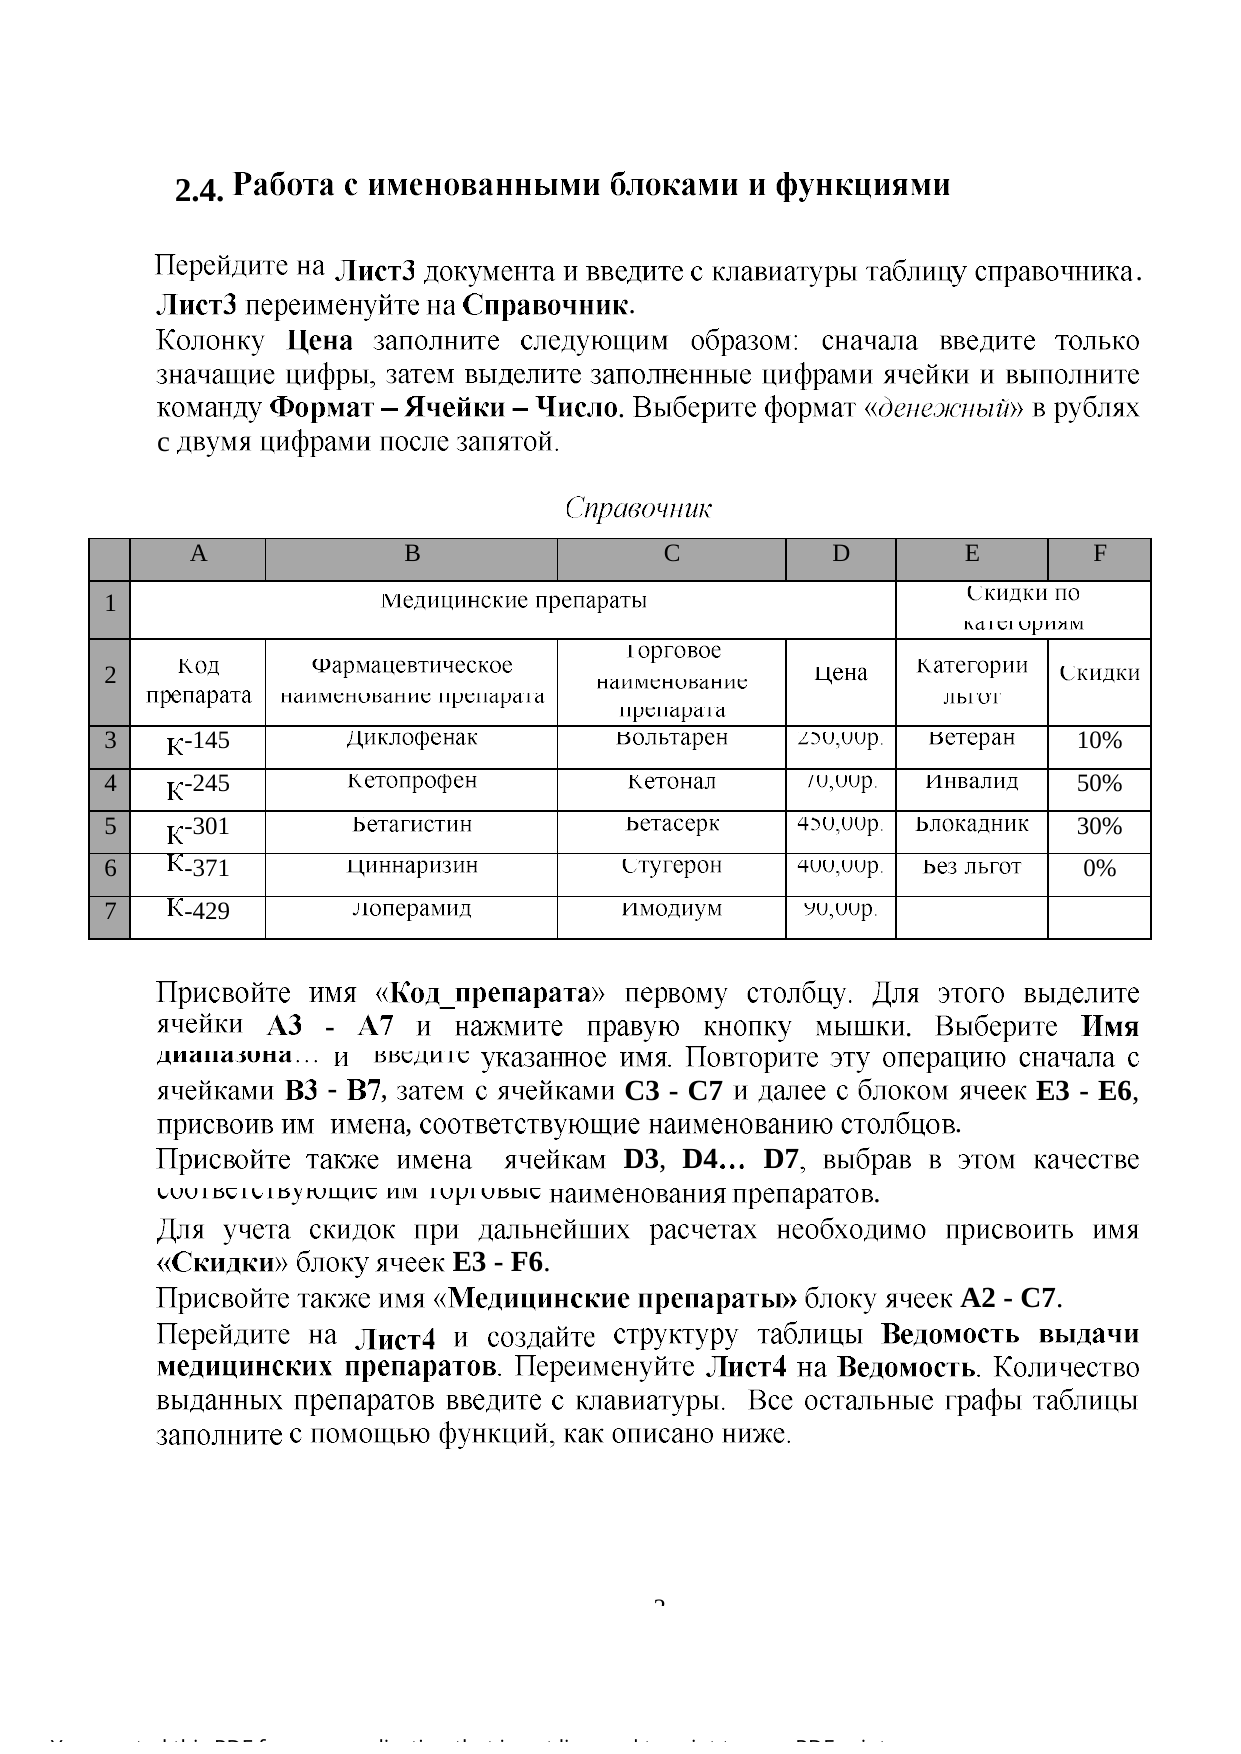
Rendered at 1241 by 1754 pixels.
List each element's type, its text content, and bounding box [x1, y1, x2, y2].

picture [309, 987, 388, 1002]
picture [732, 1188, 871, 1209]
picture [352, 817, 472, 832]
picture [352, 903, 471, 921]
table_cell [897, 854, 1047, 896]
table_cell [558, 640, 785, 725]
picture [627, 775, 716, 789]
table_cell 0% [1049, 854, 1150, 896]
picture [156, 293, 236, 315]
table_cell [266, 812, 557, 853]
picture [157, 1119, 405, 1140]
table_cell [787, 640, 895, 725]
picture [380, 594, 647, 613]
table_cell 2 [90, 640, 129, 725]
picture [281, 693, 545, 708]
picture [156, 1394, 472, 1416]
picture [549, 1188, 726, 1203]
picture [590, 362, 1139, 390]
picture [916, 659, 1028, 678]
table_cell -245 [131, 770, 265, 810]
picture [653, 395, 756, 423]
picture [370, 369, 581, 388]
table_cell [558, 770, 785, 810]
table_header D [787, 539, 895, 580]
text E3 - F6. [50, 1244, 550, 1278]
picture [797, 817, 883, 836]
picture [157, 1080, 274, 1100]
table_cell 10% [1049, 727, 1150, 768]
picture [157, 1323, 337, 1350]
table_header F [1049, 539, 1150, 580]
picture [567, 496, 712, 524]
picture [373, 335, 499, 350]
picture [552, 1388, 1138, 1416]
picture [416, 1020, 905, 1042]
table_cell [897, 770, 1047, 810]
table_cell 30% [1049, 812, 1150, 853]
table_header [90, 539, 129, 580]
table_cell 5 [90, 812, 129, 853]
table_cell 7 [90, 897, 129, 938]
picture [935, 1014, 1057, 1042]
picture [498, 1355, 694, 1382]
table_cell 4 [90, 770, 129, 810]
picture [668, 1046, 818, 1072]
table_cell [131, 582, 895, 638]
picture [622, 859, 722, 878]
table_cell [558, 812, 785, 853]
text . [72, 287, 1192, 320]
picture [312, 659, 512, 678]
picture [156, 981, 290, 1009]
picture [597, 679, 747, 689]
picture [1010, 402, 1023, 417]
table_cell 6 [90, 854, 129, 896]
picture [837, 1356, 975, 1380]
picture [830, 1052, 1139, 1072]
picture [178, 659, 219, 676]
table_header A [131, 539, 265, 580]
picture [765, 395, 877, 423]
text - , [327, 1072, 1192, 1106]
picture [373, 1051, 469, 1066]
picture [926, 775, 1018, 791]
picture [1055, 335, 1139, 350]
table_cell [897, 727, 1047, 768]
table_cell 1 [90, 582, 129, 638]
picture [463, 293, 628, 321]
table_cell [266, 727, 557, 768]
picture [156, 1287, 797, 1314]
table_cell [266, 770, 557, 810]
picture [800, 1147, 1139, 1175]
picture [804, 903, 877, 921]
table_header C [558, 539, 785, 580]
picture [963, 621, 1084, 635]
picture [355, 1328, 435, 1350]
picture [347, 731, 478, 750]
table_cell [1049, 640, 1150, 725]
picture [453, 1326, 595, 1350]
picture [266, 1014, 301, 1035]
picture [177, 429, 558, 457]
picture [616, 732, 728, 750]
picture [156, 329, 265, 356]
table_cell [787, 854, 895, 896]
picture [389, 981, 591, 1009]
table_cell [266, 640, 557, 725]
picture [797, 1362, 827, 1377]
picture [157, 1188, 418, 1205]
picture [156, 1148, 235, 1175]
picture [797, 732, 883, 750]
picture [521, 328, 1035, 356]
picture [943, 693, 1001, 704]
table_cell [558, 854, 785, 896]
picture [1060, 666, 1140, 683]
table_cell [897, 582, 1150, 638]
table_cell [787, 812, 895, 853]
table_cell -145 [131, 727, 265, 768]
table_cell -429 [131, 897, 265, 938]
subtitle A2 - C7. [960, 1280, 1192, 1313]
picture [333, 1052, 349, 1066]
picture [346, 860, 478, 878]
picture [814, 667, 868, 685]
picture [284, 1079, 317, 1100]
picture [154, 254, 325, 281]
picture [1081, 1015, 1139, 1036]
picture [623, 645, 721, 663]
table_cell 50% [1049, 770, 1150, 810]
picture [426, 1188, 541, 1205]
text , . [405, 1106, 1192, 1139]
picture [943, 1328, 1139, 1346]
table_cell 3 [90, 727, 129, 768]
text . [105, 253, 1192, 286]
picture [805, 1286, 953, 1314]
table_cell -301 [131, 812, 265, 853]
picture [473, 1394, 541, 1413]
table_cell [897, 640, 1047, 725]
table_cell [897, 812, 1047, 853]
picture [706, 1355, 786, 1377]
table_cell [1049, 897, 1150, 938]
table_header E [897, 539, 1047, 580]
picture [1032, 395, 1140, 423]
picture [625, 817, 719, 836]
picture [157, 402, 262, 423]
picture [286, 330, 353, 355]
picture [481, 1052, 667, 1072]
table_cell [266, 897, 557, 938]
table_cell -371 [131, 854, 265, 896]
table_cell [266, 854, 557, 896]
table_header B [266, 539, 557, 580]
picture [156, 1051, 319, 1066]
picture [592, 980, 1139, 1009]
picture [804, 775, 877, 793]
picture [397, 1080, 615, 1100]
picture [977, 1356, 1139, 1377]
table_cell [558, 727, 785, 768]
picture [156, 362, 369, 390]
picture [157, 1360, 496, 1382]
picture [879, 396, 1009, 417]
picture [797, 860, 883, 878]
picture [915, 817, 1029, 834]
table_cell [787, 897, 895, 938]
picture [426, 300, 455, 315]
picture [357, 1014, 393, 1035]
picture [619, 707, 726, 722]
picture [157, 1013, 243, 1033]
table_cell [787, 727, 895, 768]
picture [881, 1323, 942, 1347]
picture [232, 171, 950, 202]
picture [404, 396, 505, 417]
picture [622, 903, 722, 921]
picture [928, 732, 1015, 750]
picture [156, 1429, 282, 1445]
picture [535, 396, 617, 417]
table_cell [131, 640, 265, 725]
table_cell [558, 897, 785, 938]
picture [290, 1421, 790, 1449]
picture [157, 1217, 1139, 1245]
picture [614, 1321, 863, 1350]
picture [922, 860, 1022, 874]
table_cell [787, 770, 895, 810]
picture [347, 774, 477, 793]
picture [270, 396, 374, 423]
picture [633, 396, 651, 417]
picture [967, 586, 1079, 603]
table_cell [897, 897, 1047, 938]
